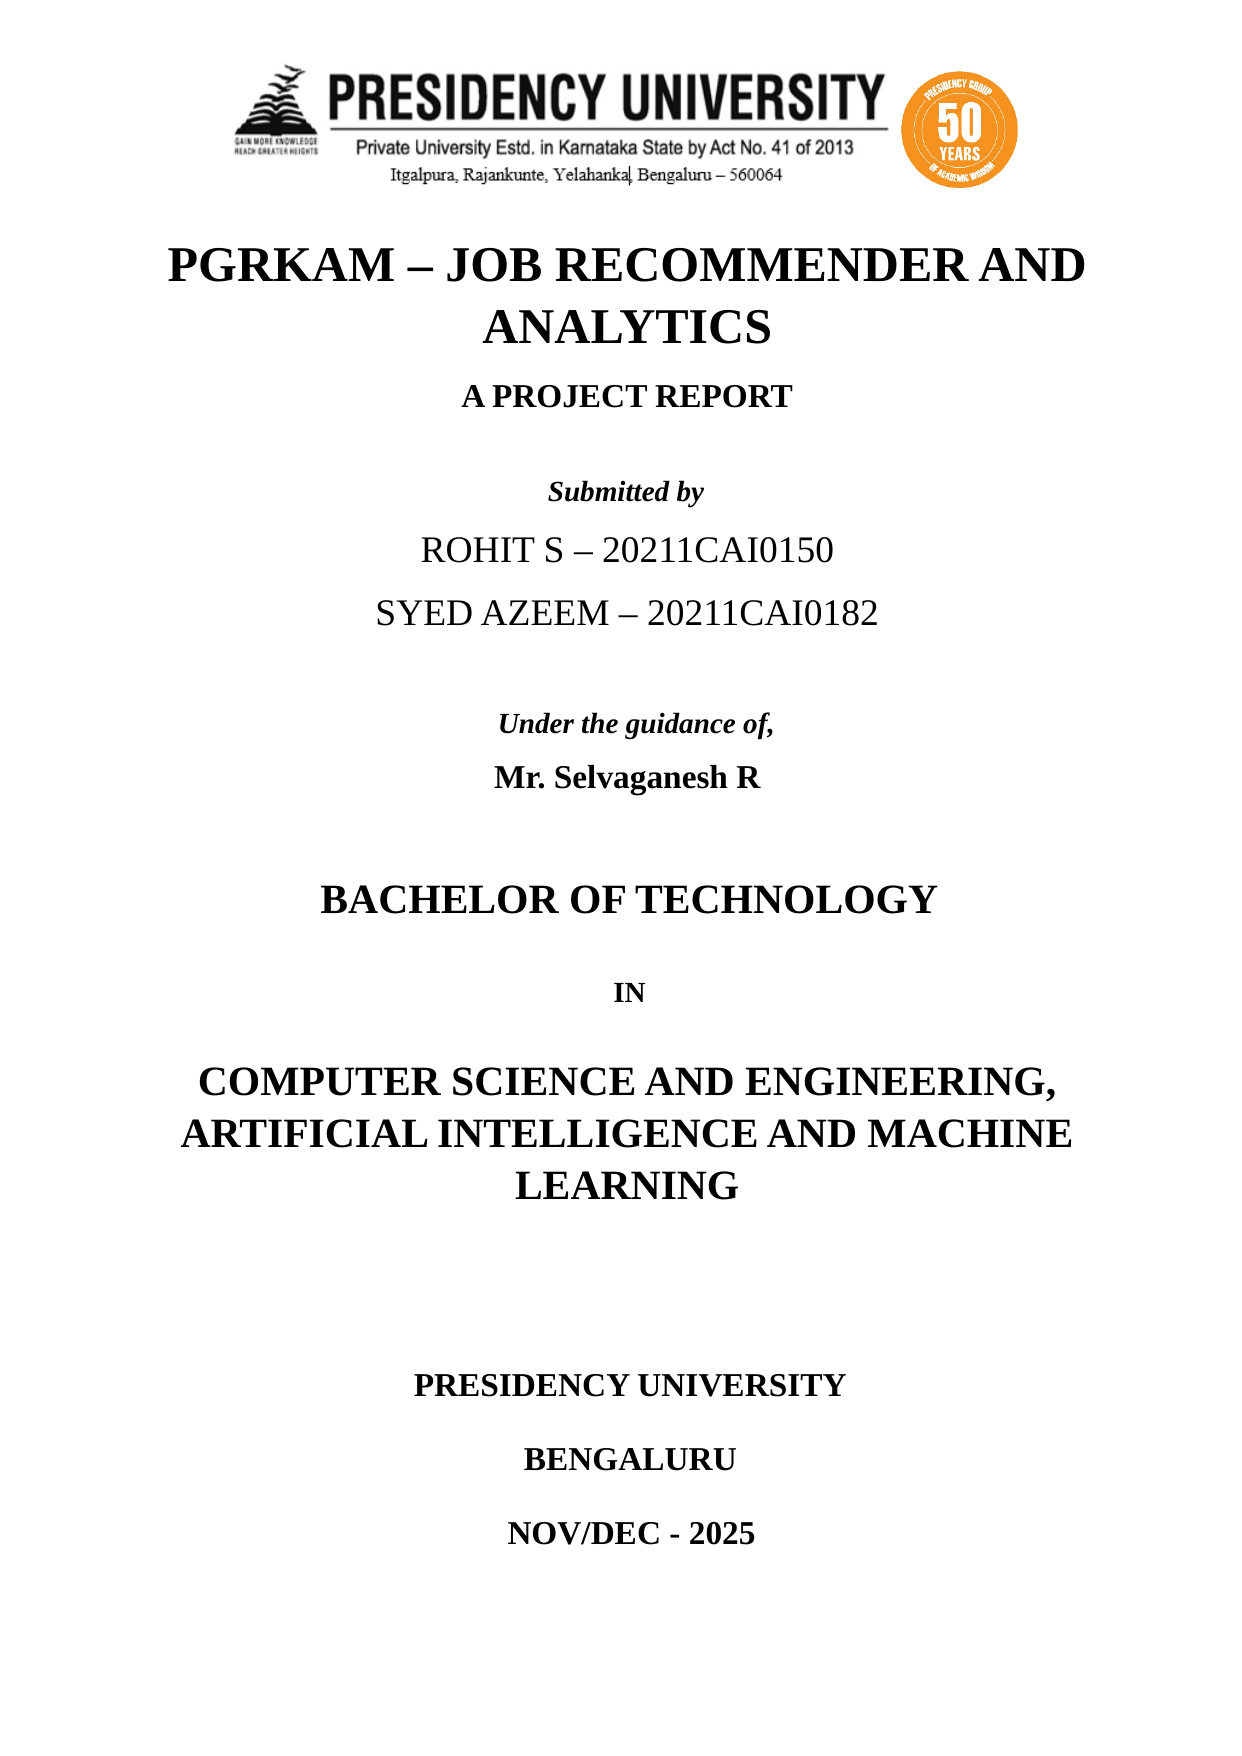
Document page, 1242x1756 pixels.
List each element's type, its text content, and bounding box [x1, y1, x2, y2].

text SYED AZEEM – 20211CAI0182 [154, 591, 1100, 634]
text PRESIDENCY UNIVERSITY [186, 1365, 1074, 1403]
subtitle Under the guidance of, [175, 707, 1100, 740]
text A PROJECT REPORT [154, 376, 1100, 414]
text ROHIT S – 20211CAI0150 [154, 527, 1100, 570]
text PGRKAM – JOB RECOMMENDER AND ANALYTICS [154, 235, 1100, 354]
text BENGALURU [186, 1439, 1074, 1478]
text IN [158, 975, 1100, 1009]
text NOV/DEC - 2025 [154, 1513, 1100, 1552]
picture [230, 48, 1024, 194]
text BACHELOR OF TECHNOLOGY [158, 883, 1100, 922]
text Submitted by [154, 474, 1100, 508]
text Mr. Selvaganesh R [154, 757, 1100, 795]
text COMPUTER SCIENCE AND ENGINEERING, ARTIFICIAL INTELLIGENCE AND MACHINE LEARNING [154, 1057, 1100, 1208]
